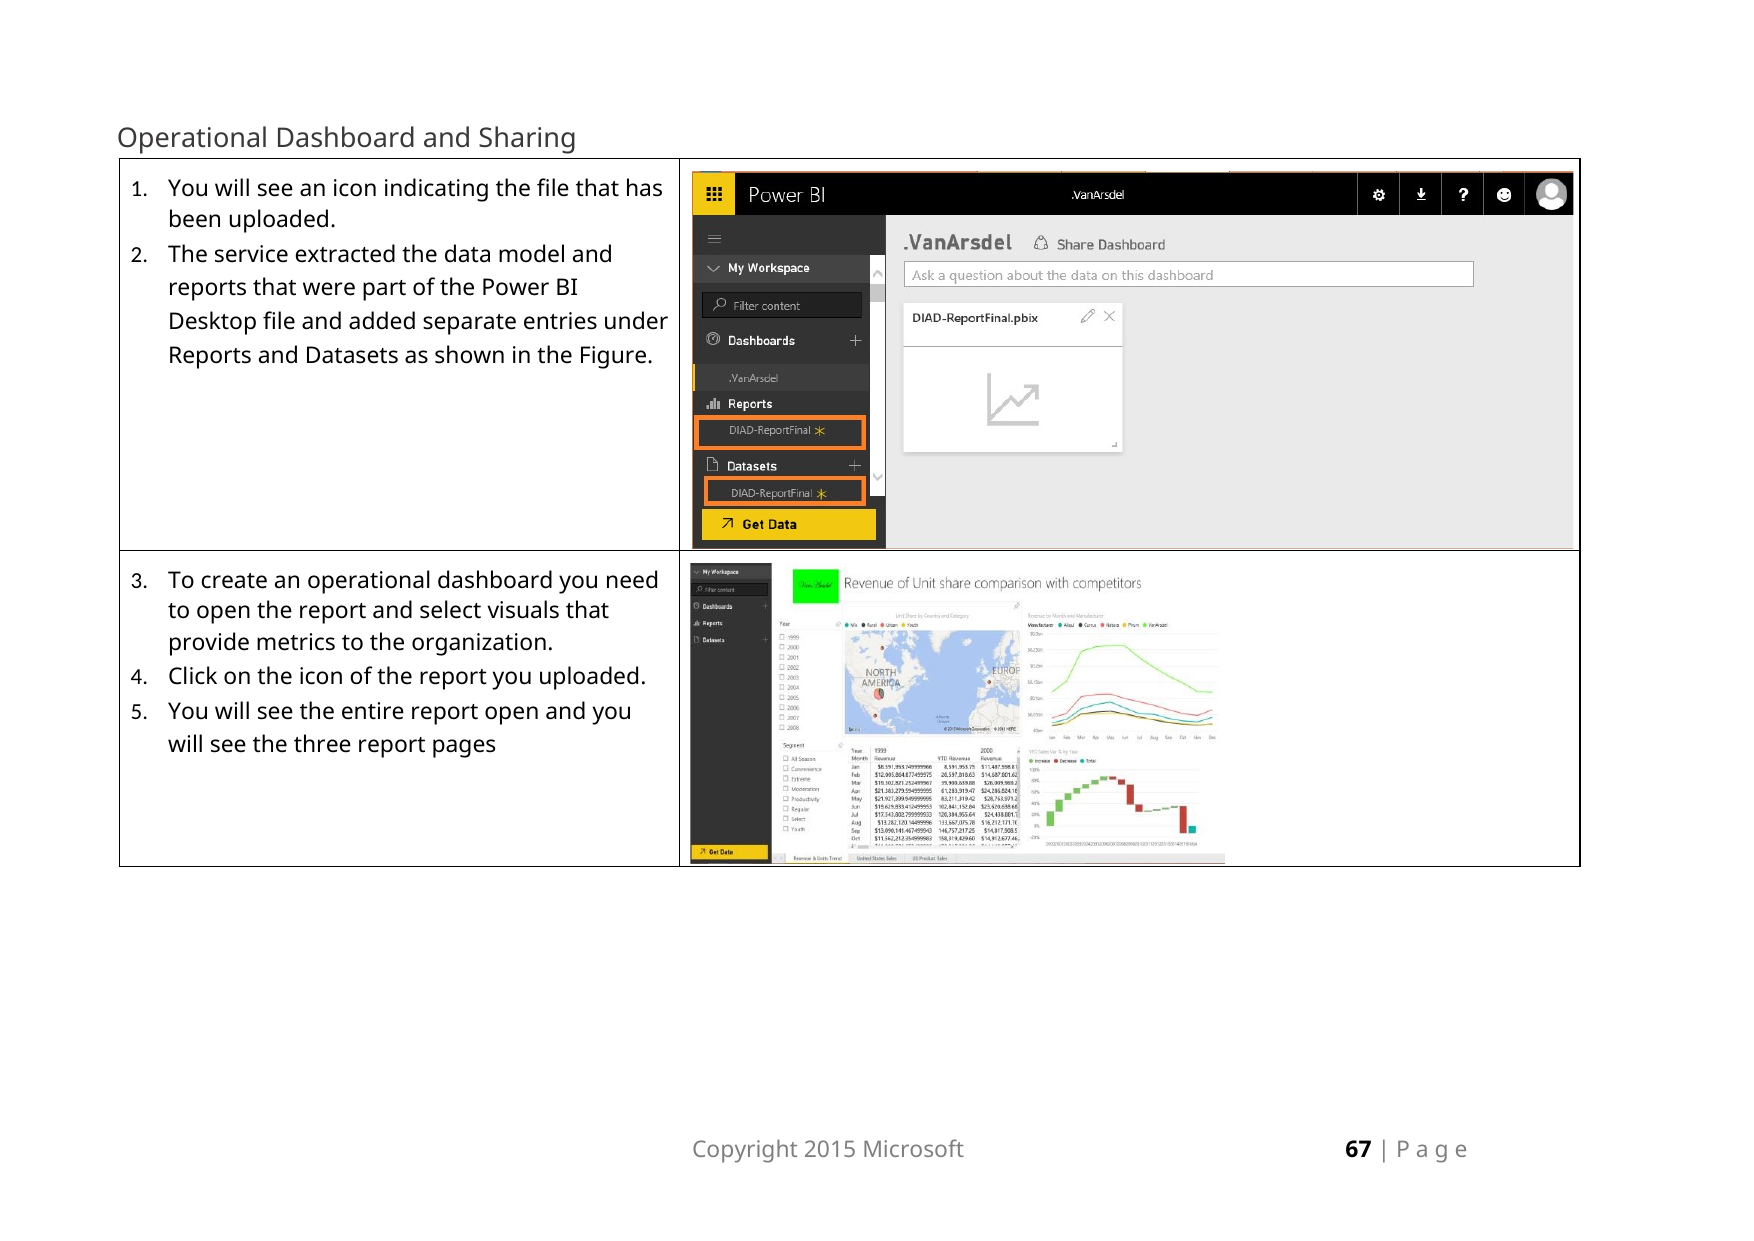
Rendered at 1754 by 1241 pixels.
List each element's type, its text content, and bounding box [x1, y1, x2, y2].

table_cell To create an operational dashboard you need to open the report and select visuals that provide metrics to the organization. Click on the icon of the report you uploaded. You will see the entire report open and you will see the three report pages [120, 551, 679, 866]
table_header You will see an icon indicating the file that has been uploaded. The service extracted the data model and reports that were part of the Power BI Desktop file and added separate entries under Reports and Datasets as shown in the Figure. [120, 159, 679, 550]
picture [692, 171, 1574, 549]
table_header [680, 159, 1579, 550]
subtitle Operational Dashboard and Sharing [117, 118, 1636, 155]
picture [690, 563, 1225, 864]
table_cell [680, 551, 1579, 866]
